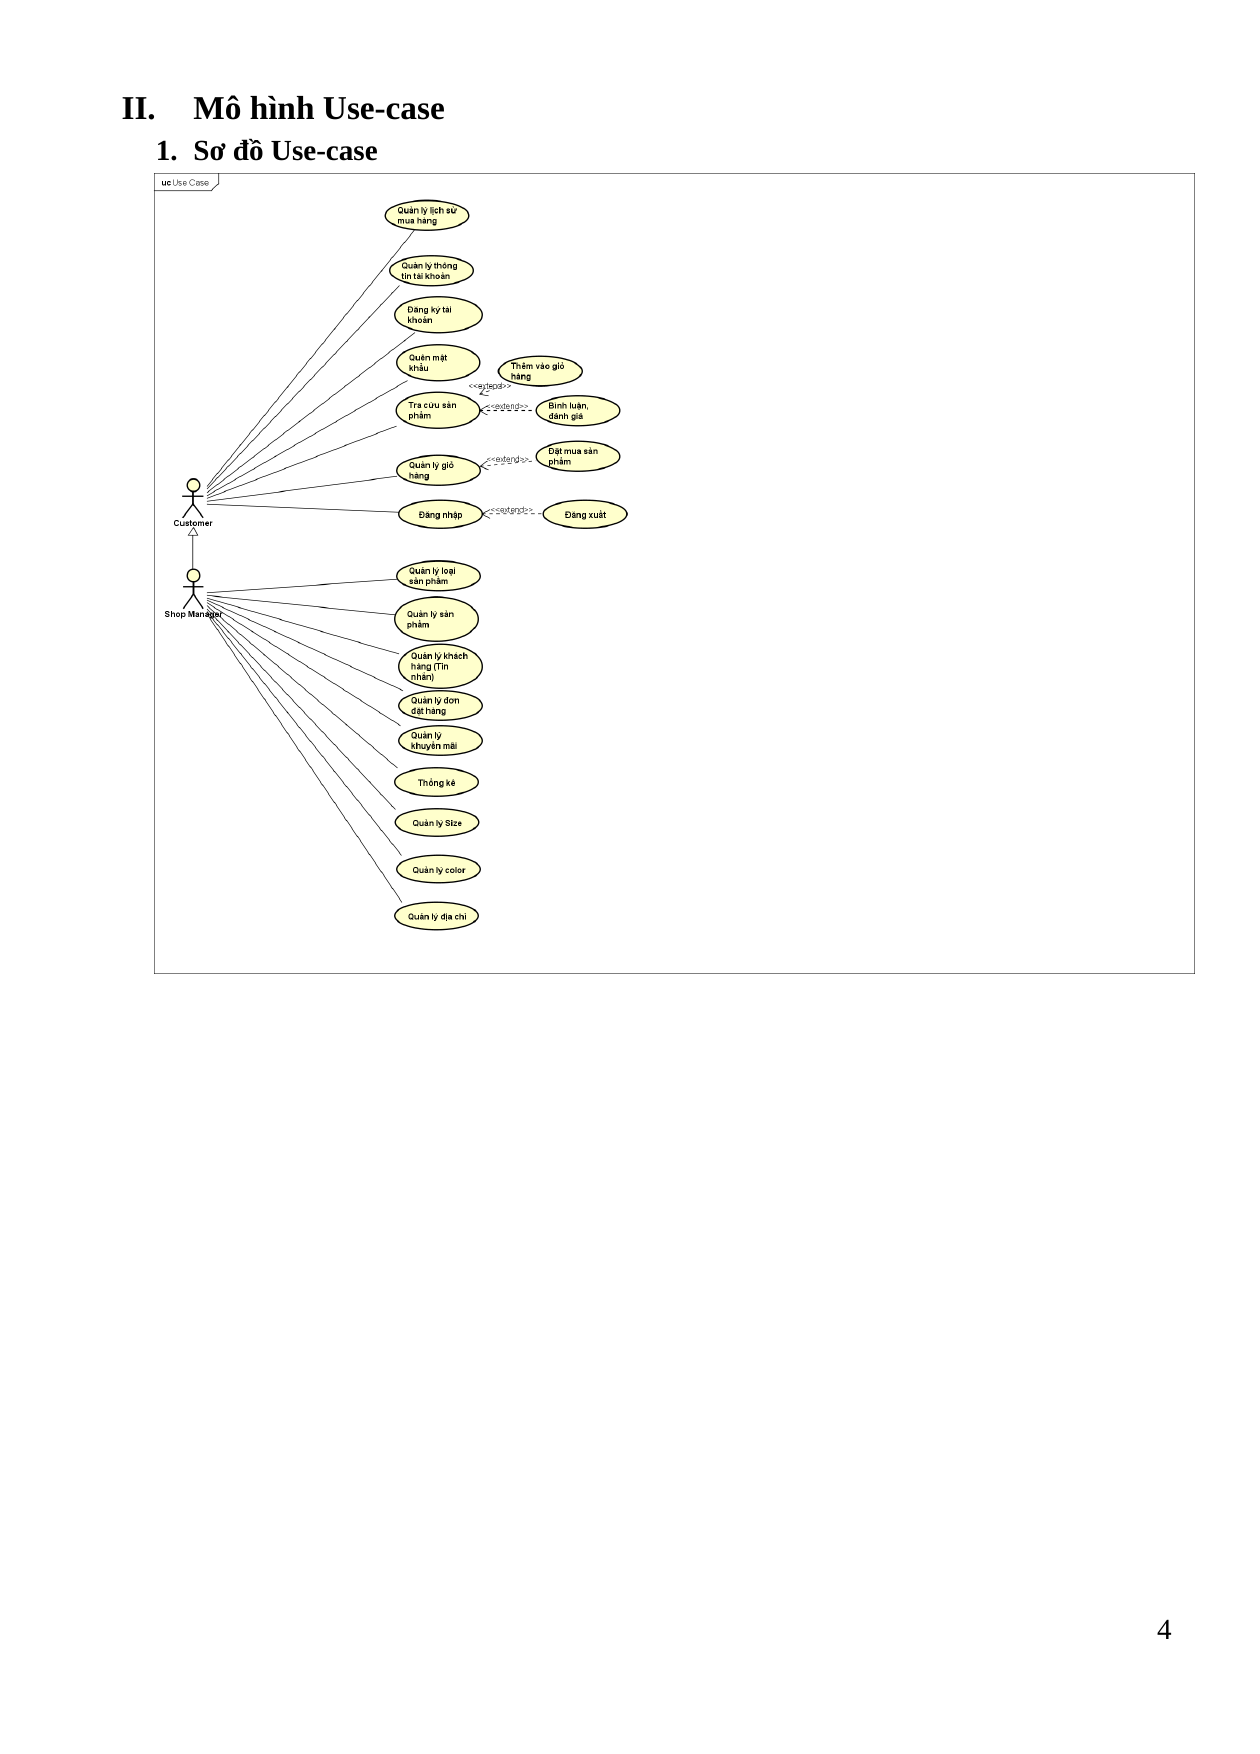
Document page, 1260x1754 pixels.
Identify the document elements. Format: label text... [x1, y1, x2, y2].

picture [147, 166, 1201, 980]
subtitle Sơ đồ Use-case [156, 133, 1171, 166]
subtitle Mô hình Use-case [156, 89, 1171, 127]
